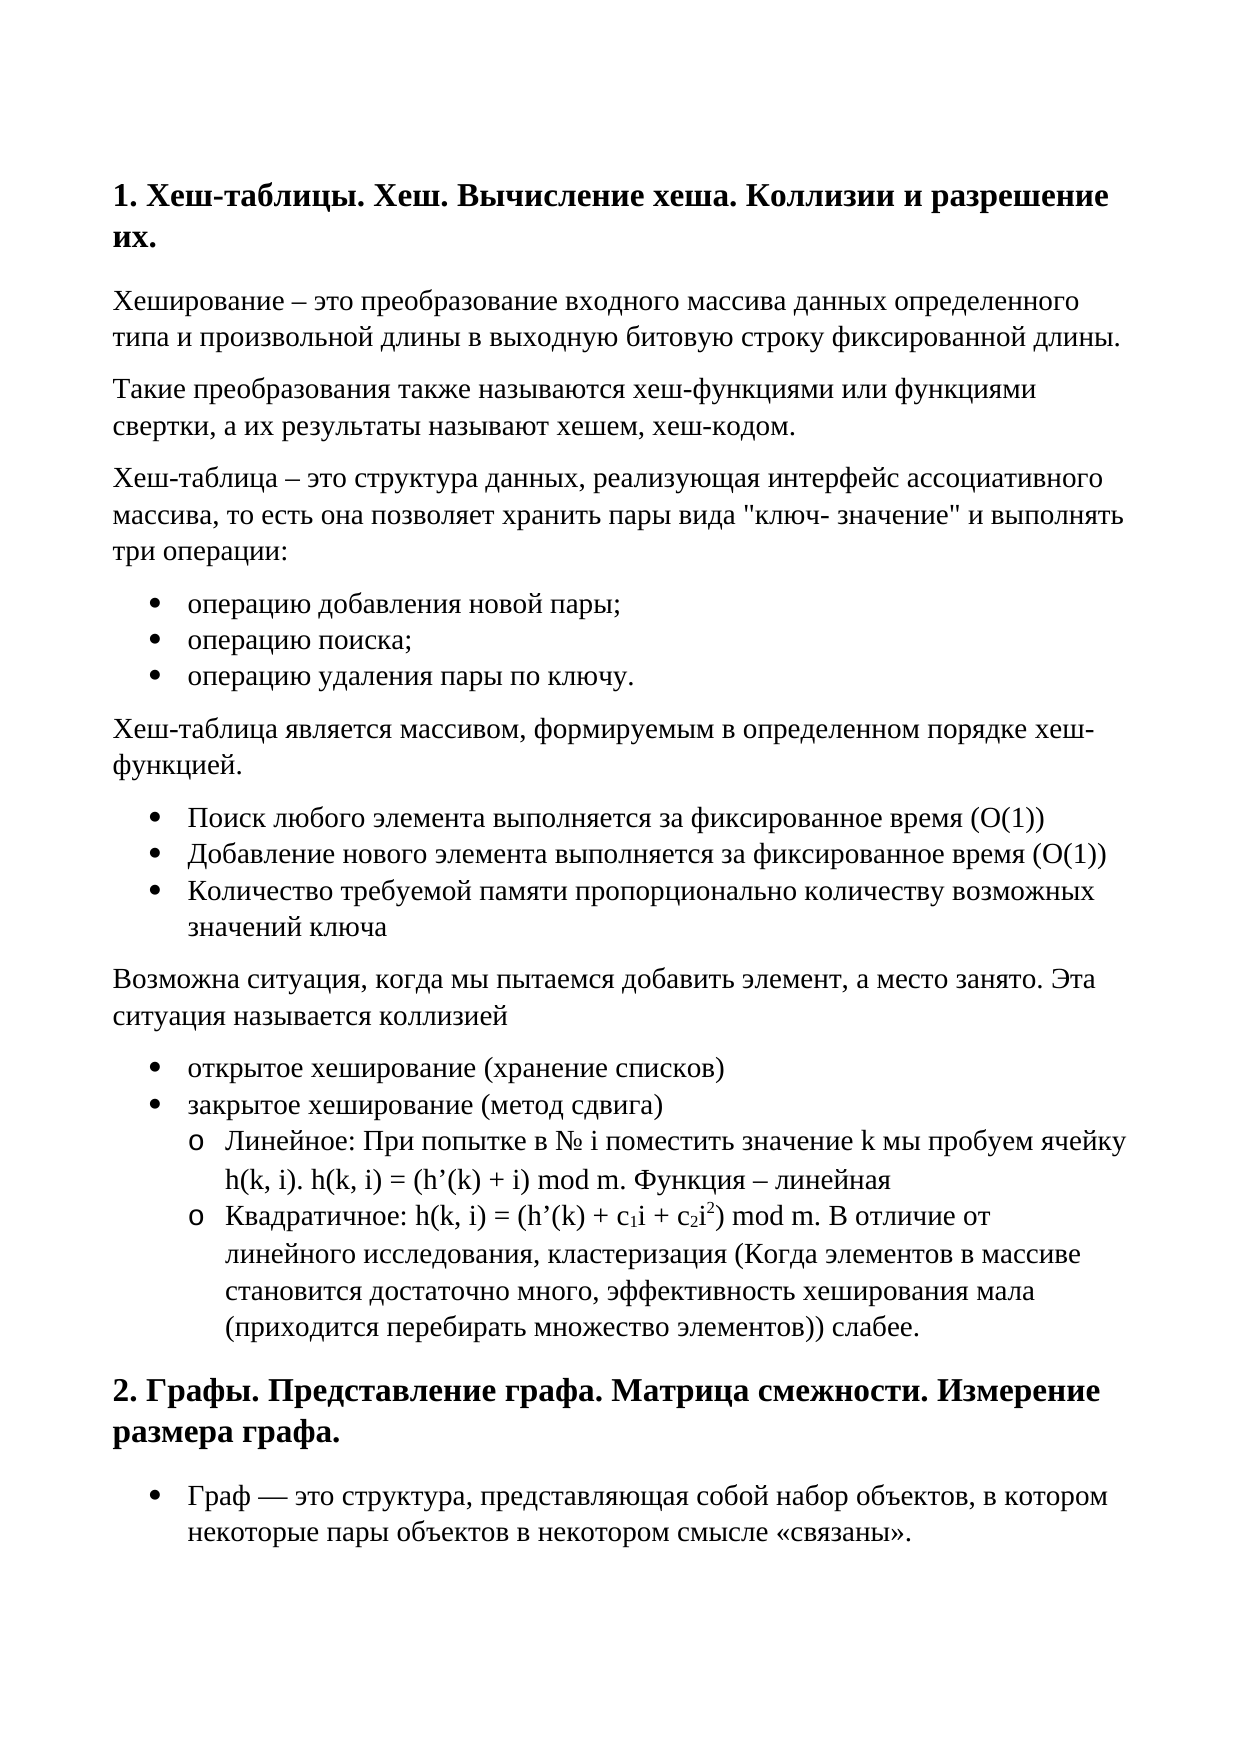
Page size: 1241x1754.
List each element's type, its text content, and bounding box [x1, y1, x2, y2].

list Поиск любого элемента выполняется за фиксированное время (O(1)) [150, 800, 1128, 834]
list Добавление нового элемента выполняется за фиксированное время (O(1)) [150, 836, 1128, 870]
list операцию добавления новой пары; [150, 586, 1128, 619]
text 1. Хеш-таблицы. Хеш. Вычисление хеша. Коллизии и разрешение их. [112, 175, 1128, 255]
list операцию поиска; [150, 622, 1128, 656]
text Хеш-таблица – это структура данных, реализующая интерфейс ассоциативного массива, то есть она позволяет хранить пары вида "ключ- значение" и выполнять три операции: [112, 461, 1128, 566]
text Хеш-таблица является массивом, формируемым в определенном порядке хеш-функцией. [112, 711, 1128, 781]
list Граф — это структура, представляющая собой набор объектов, в котором некоторые пары объектов в некотором смысле «связаны». [150, 1478, 1128, 1547]
text 2. Графы. Представление графа. Матрица смежности. Измерение размера графа. [112, 1370, 1128, 1450]
text Возможна ситуация, когда мы пытаемся добавить элемент, а место занято. Эта ситуация называется коллизией [112, 962, 1128, 1031]
list открытое хеширование (хранение списков) [150, 1051, 1128, 1084]
list Квадратичное: h(k, i) = (h’(k) + c1i + c2i2) mod m. В отличие от линейного исследования, кластеризация (Когда элементов в массиве становится достаточно много, эффективность хеширования мала (приходится перебирать множество элементов)) слабее. [187, 1198, 1128, 1342]
text Хеширование – это преобразование входного массива данных определенного типа и произвольной длины в выходную битовую строку фиксированной длины. [112, 283, 1128, 352]
text Такие преобразования также называются хеш-функциями или функциями свертки, а их результаты называют хешем, хеш-кодом. [112, 372, 1128, 441]
list закрытое хеширование (метод сдвига) [150, 1087, 1128, 1121]
list операцию удаления пары по ключу. [150, 658, 1128, 692]
list Линейное: При попытке в № i поместить значение k мы пробуем ячейку h(k, i). h(k, i) = (h’(k) + i) mod m. Функция – линейная [187, 1123, 1128, 1195]
list Количество требуемой памяти пропорционально количеству возможных значений ключа [150, 873, 1128, 942]
